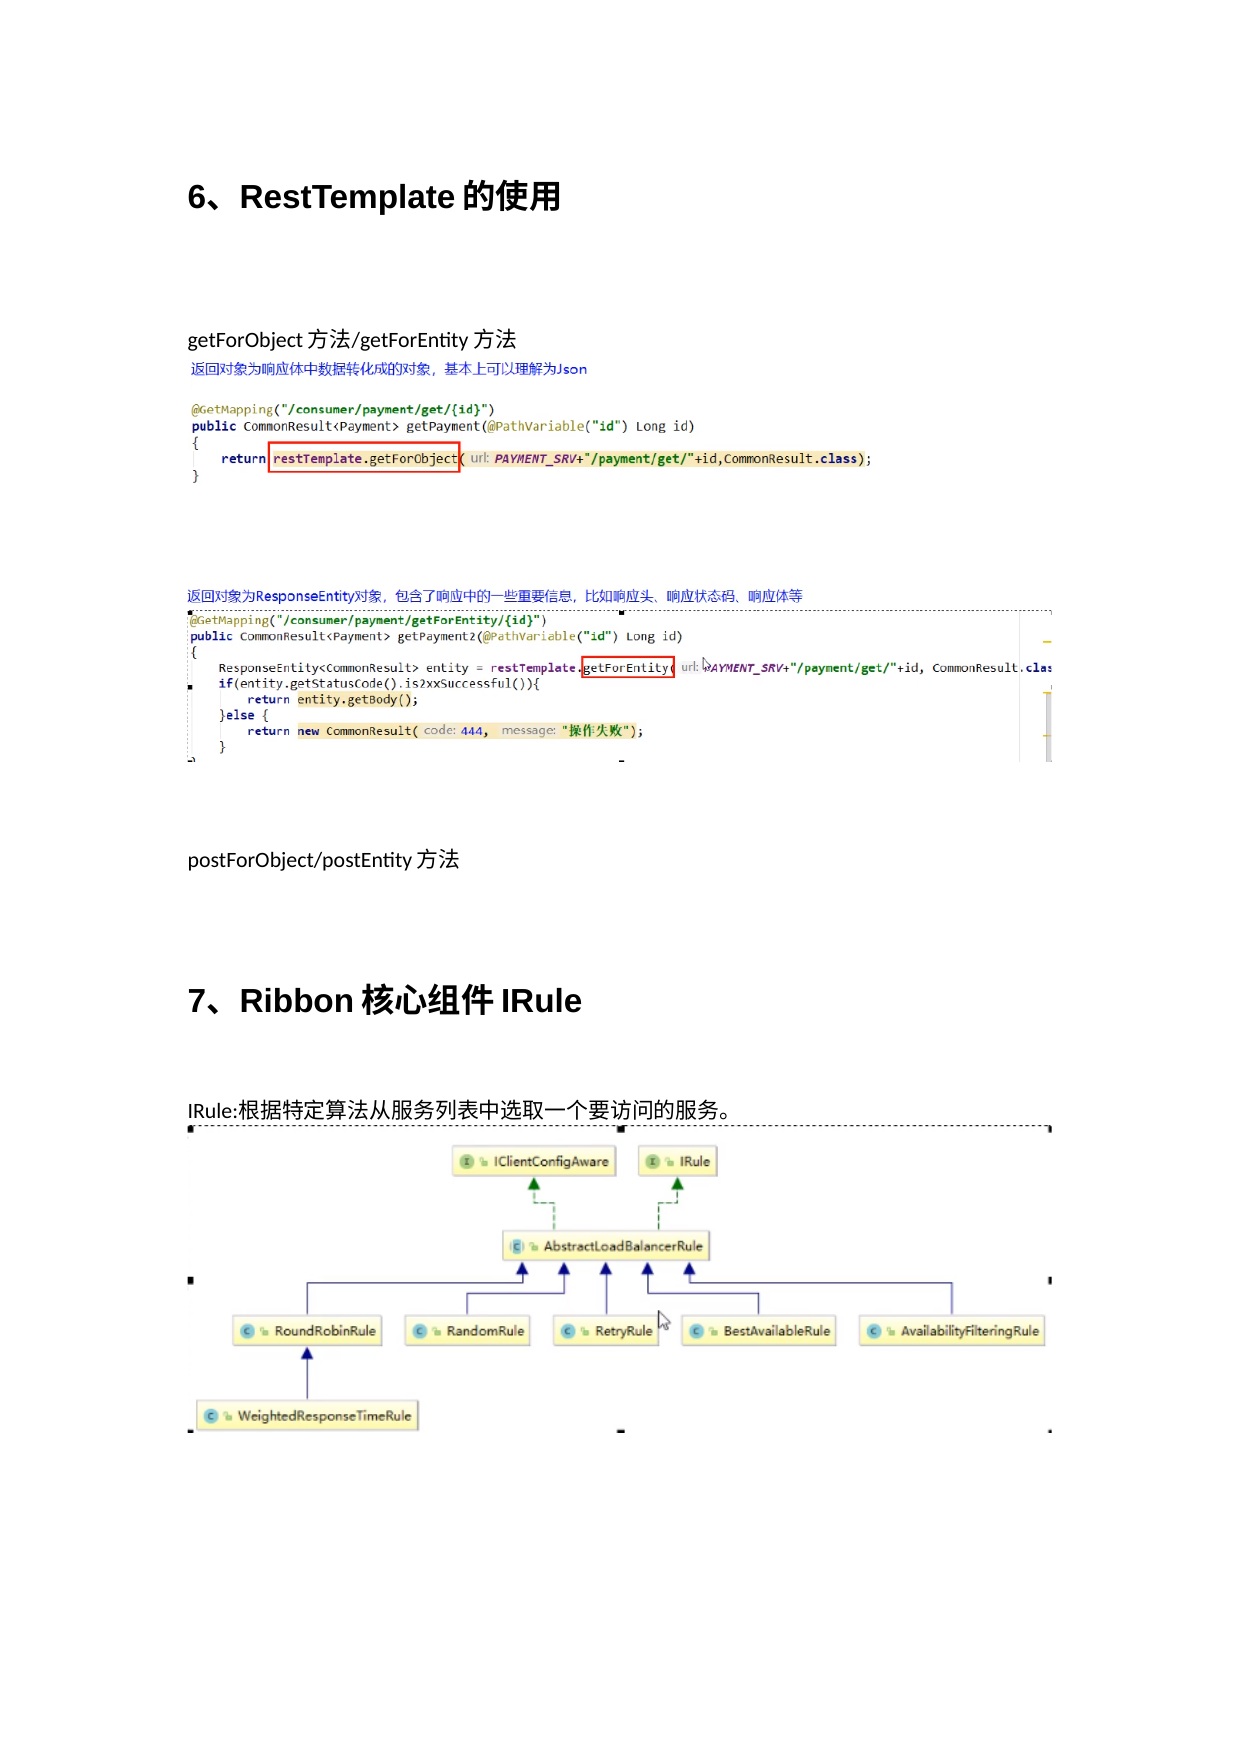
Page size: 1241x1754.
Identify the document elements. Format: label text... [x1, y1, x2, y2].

list getForObject方法/getForEntity方法 [187, 321, 1053, 353]
subtitle Ribbon核心组件IRule [187, 966, 1053, 1031]
picture [187, 1125, 1052, 1433]
subtitle RestTemplate的使用 [187, 162, 1053, 227]
picture [187, 353, 1053, 492]
picture [187, 581, 1052, 762]
list postForObject/postEntity方法 [187, 841, 1053, 874]
list IRule:根据特定算法从服务列表中选取一个要访问的服务。 [187, 1093, 1053, 1125]
